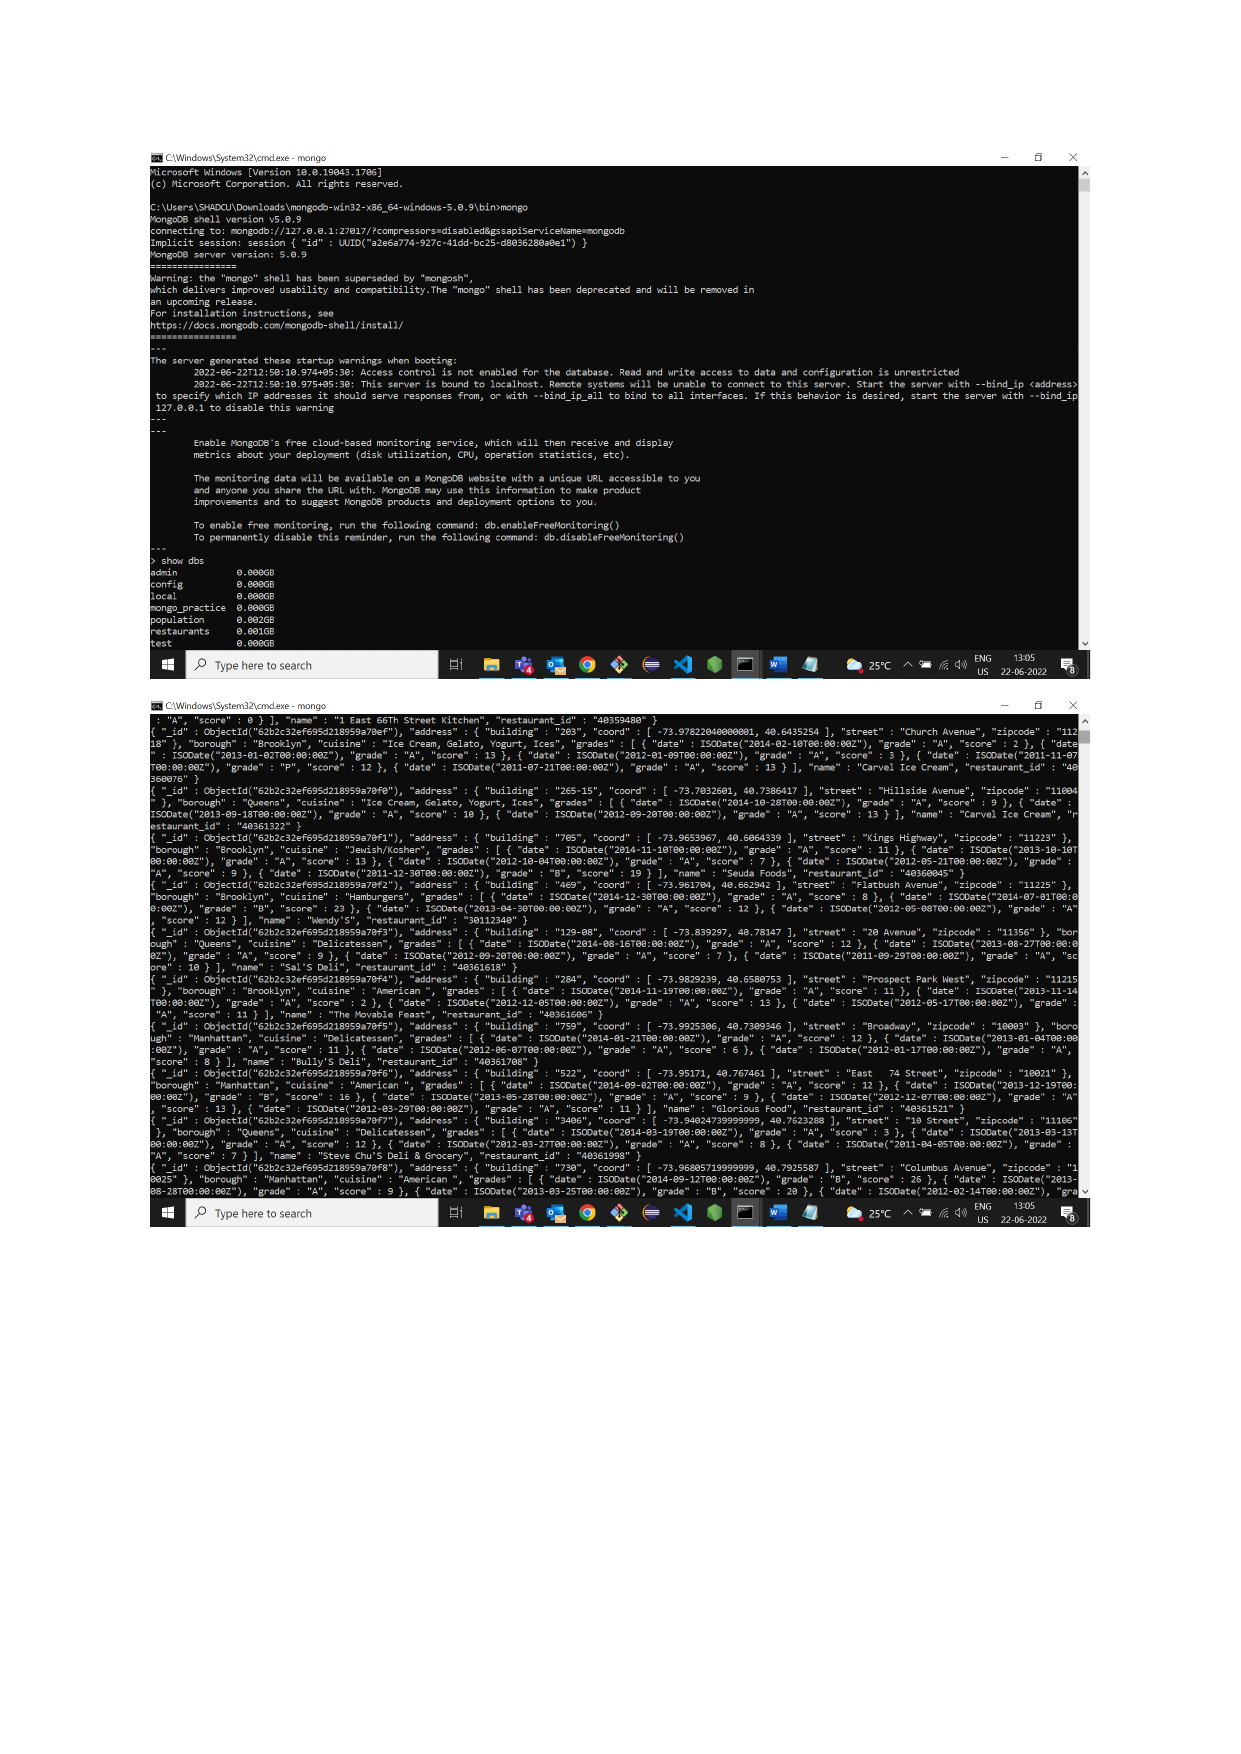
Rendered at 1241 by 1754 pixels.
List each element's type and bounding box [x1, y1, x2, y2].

picture [150, 697, 1091, 1227]
picture [150, 150, 1091, 679]
